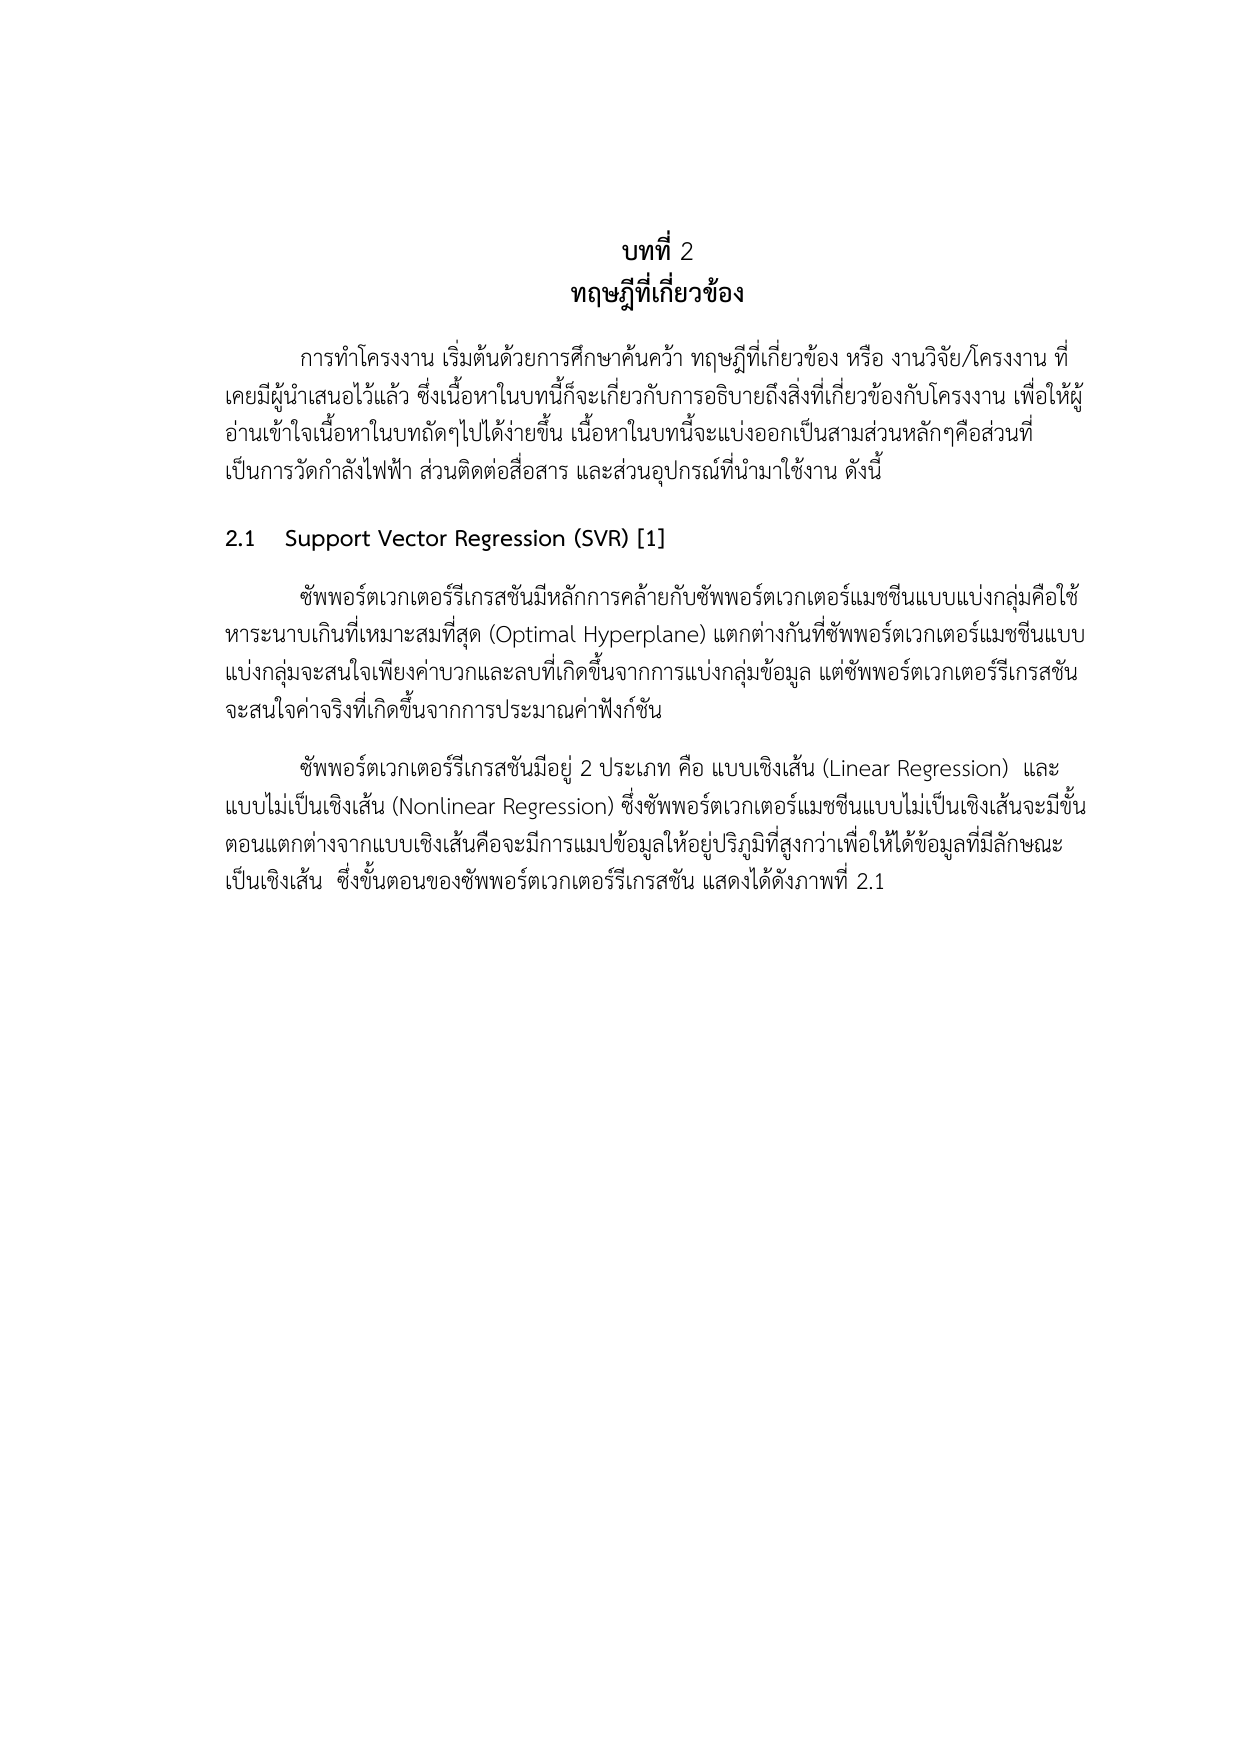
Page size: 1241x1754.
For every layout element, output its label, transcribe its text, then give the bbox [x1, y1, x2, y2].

subtitle ทฤษฎีที่เกี่ยวข้อง [225, 227, 1090, 312]
text ซัพพอร์ตเวกเตอร์รีเกรสชันมีอยู่ 2 ประเภท คือ แบบเชิงเส้น (Linear Regression) และแบบไม่เป็นเชิงเส้น (Nonlinear Regression) ซึ่งซัพพอร์ตเวกเตอร์แมชชีนแบบไม่เป็นเชิงเส้นจะมีขั้นตอนแตกต่างจากแบบเชิงเส้นคือจะมีการแมปข้อมูลให้อยู่ปริภูมิที่สูงกว่าเพื่อให้ได้ข้อมูลที่มีลักษณะเป็นเชิงเส้น ซึ่งขั้นตอนของซัพพอร์ตเวกเตอร์รีเกรสชัน แสดงได้ดังภาพที่ 2.1 [225, 747, 1090, 898]
text การทำโครงงาน เริ่มต้นด้วยการศึกษาค้นคว้า ทฤษฎีที่เกี่ยวข้อง หรือ งานวิจัย/โครงงาน ที่เคยมีผู้นำเสนอไว้แล้ว ซึ่งเนื้อหาในบทนี้ก็จะเกี่ยวกับการอธิบายถึงสิ่งที่เกี่ยวข้องกับโครงงาน เพื่อให้ผู้อ่านเข้าใจเนื้อหาในบทถัดๆไปได้ง่ายขึ้น เนื้อหาในบทนี้จะแบ่งออกเป็นสามส่วนหลักๆคือส่วนที่เป็นการวัดกำลังไฟฟ้า ส่วนติดต่อสื่อสาร และส่วนอุปกรณ์ที่นำมาใช้งาน ดังนี้ [225, 337, 1090, 488]
text ซัพพอร์ตเวกเตอร์รีเกรสชันมีหลักการคล้ายกับซัพพอร์ตเวกเตอร์แมชชีนแบบแบ่งกลุ่มคือใช้หาระนาบเกินที่เหมาะสมที่สุด (Optimal Hyperplane) แตกต่างกันที่ซัพพอร์ตเวกเตอร์แมชชีนแบบแบ่งกลุ่มจะสนใจเพียงค่าบวกและลบที่เกิดขึ้นจากการแบ่งกลุ่มข้อมูล แต่ซัพพอร์ตเวกเตอร์รีเกรสชันจะสนใจค่าจริงที่เกิดขึ้นจากการประมาณค่าฟังก์ชัน [225, 576, 1090, 726]
subtitle Support Vector Regression (SVR) [225, 517, 1090, 555]
